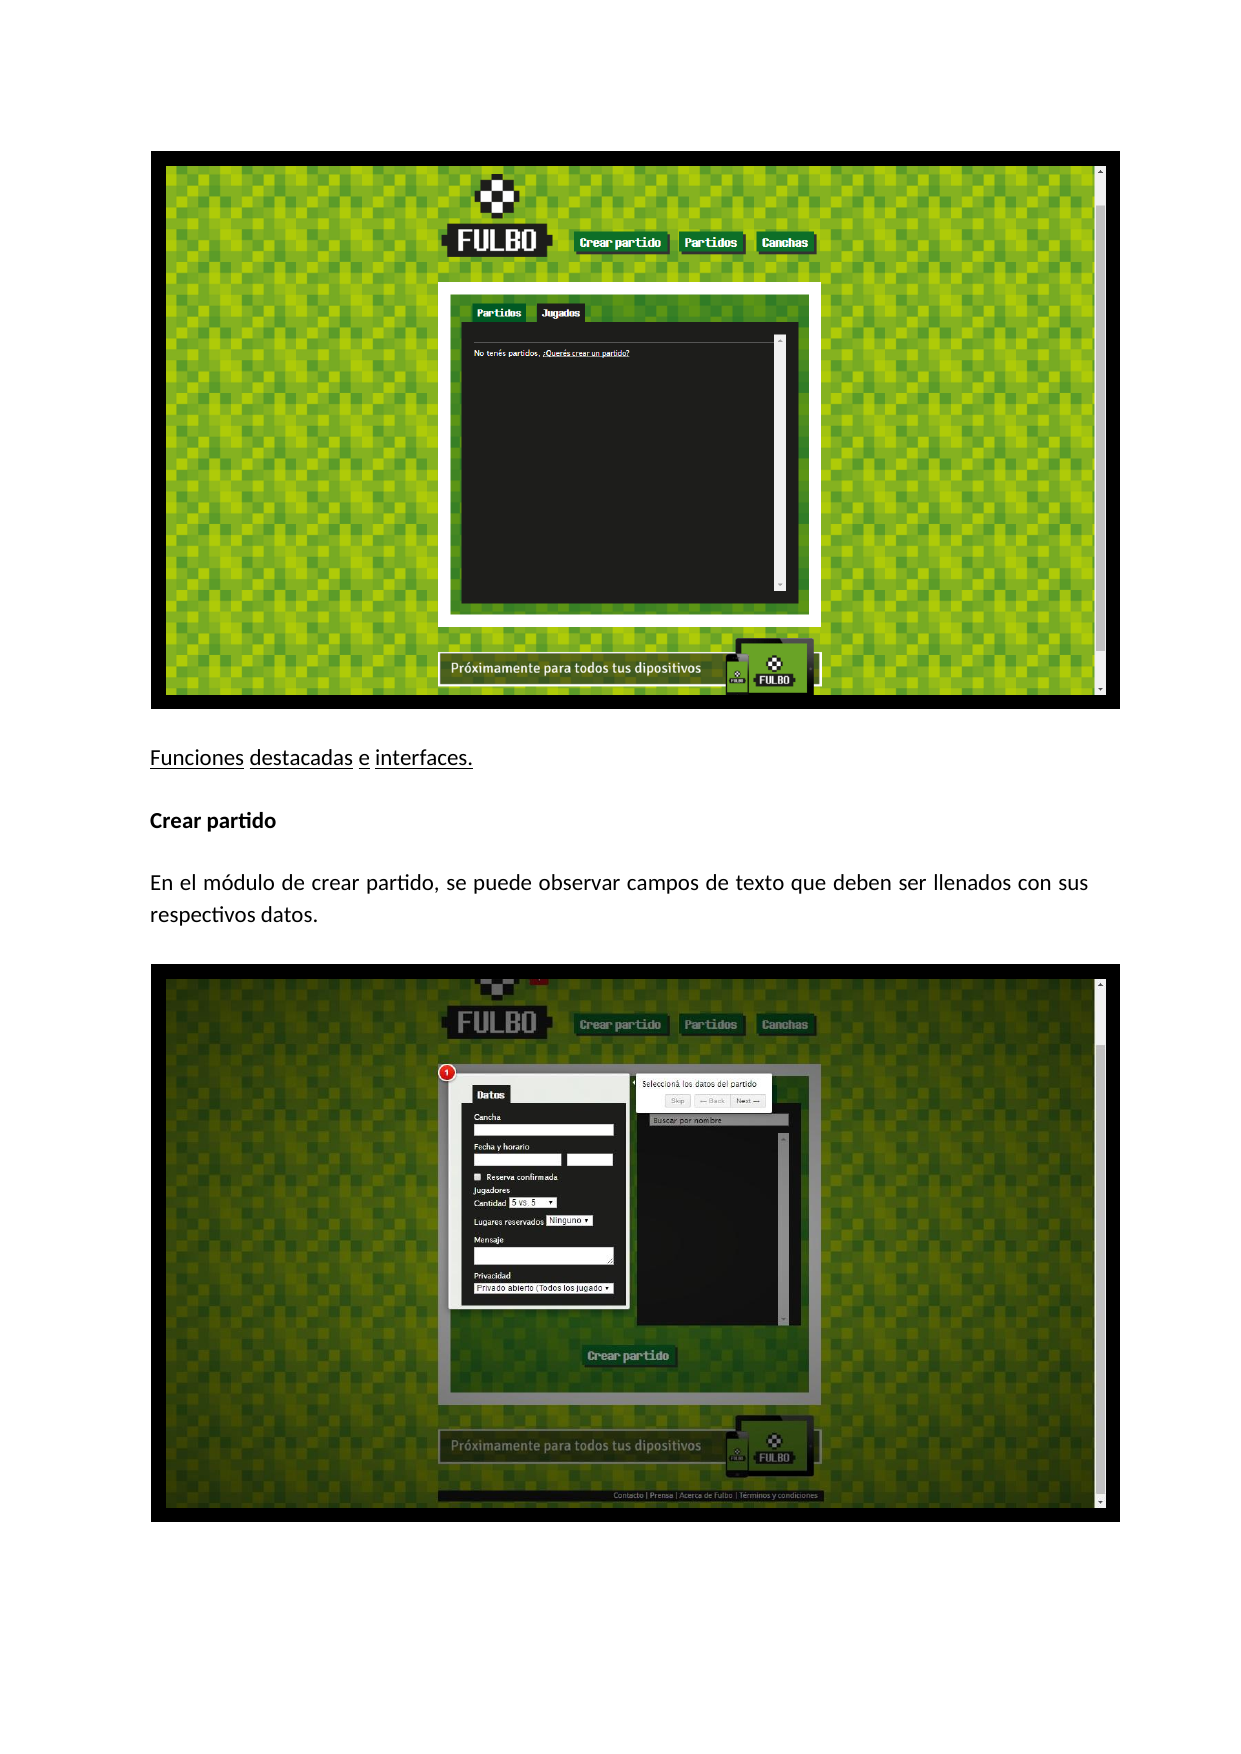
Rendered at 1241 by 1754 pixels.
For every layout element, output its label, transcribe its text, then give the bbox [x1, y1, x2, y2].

picture [166, 979, 1106, 1508]
text Crear partido [150, 806, 1090, 834]
text Funciones destacadas e interfaces. [150, 743, 1090, 772]
picture [166, 166, 1106, 695]
text En el módulo de crear partido, se puede observar campos de texto que deben ser llenados con sus respectivos datos. [150, 868, 1090, 928]
